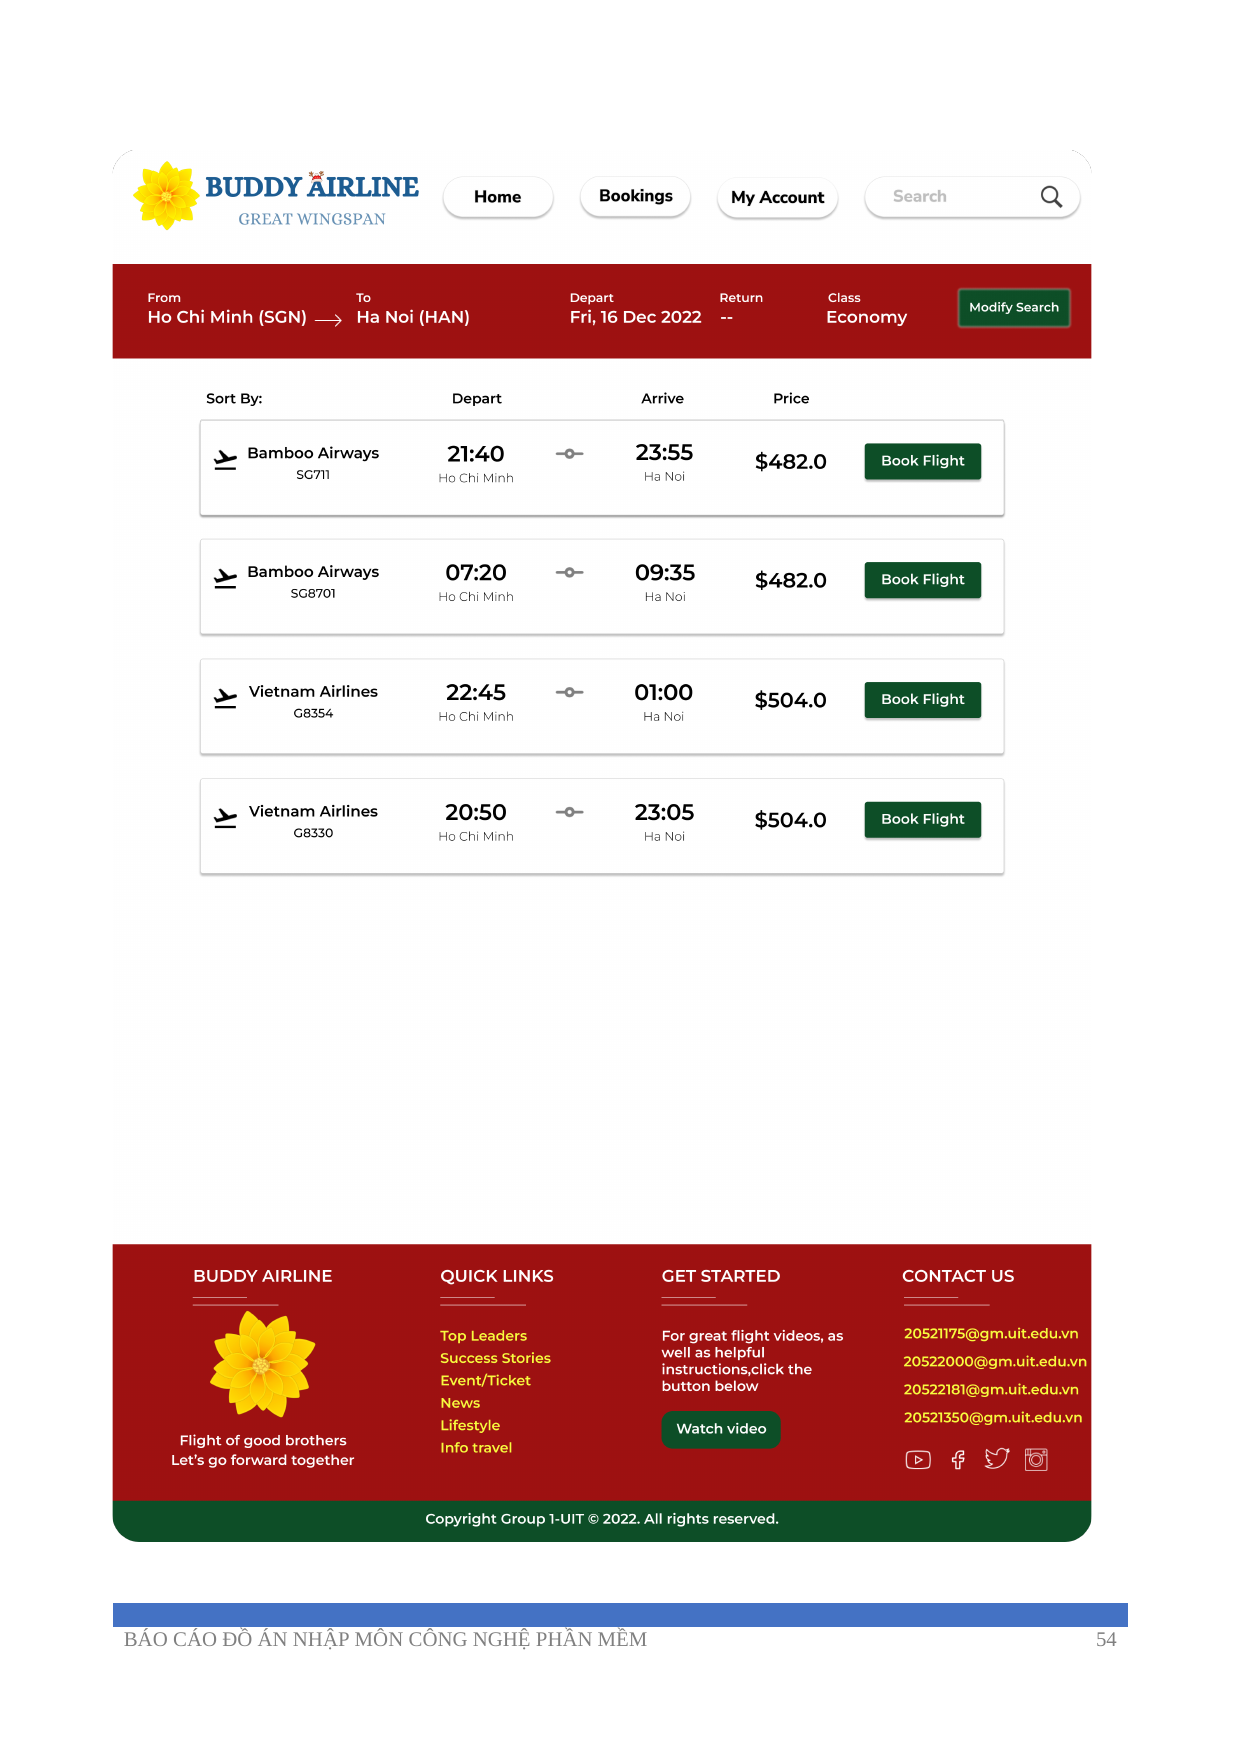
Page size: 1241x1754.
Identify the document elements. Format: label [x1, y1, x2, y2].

picture [112, 150, 1092, 1542]
